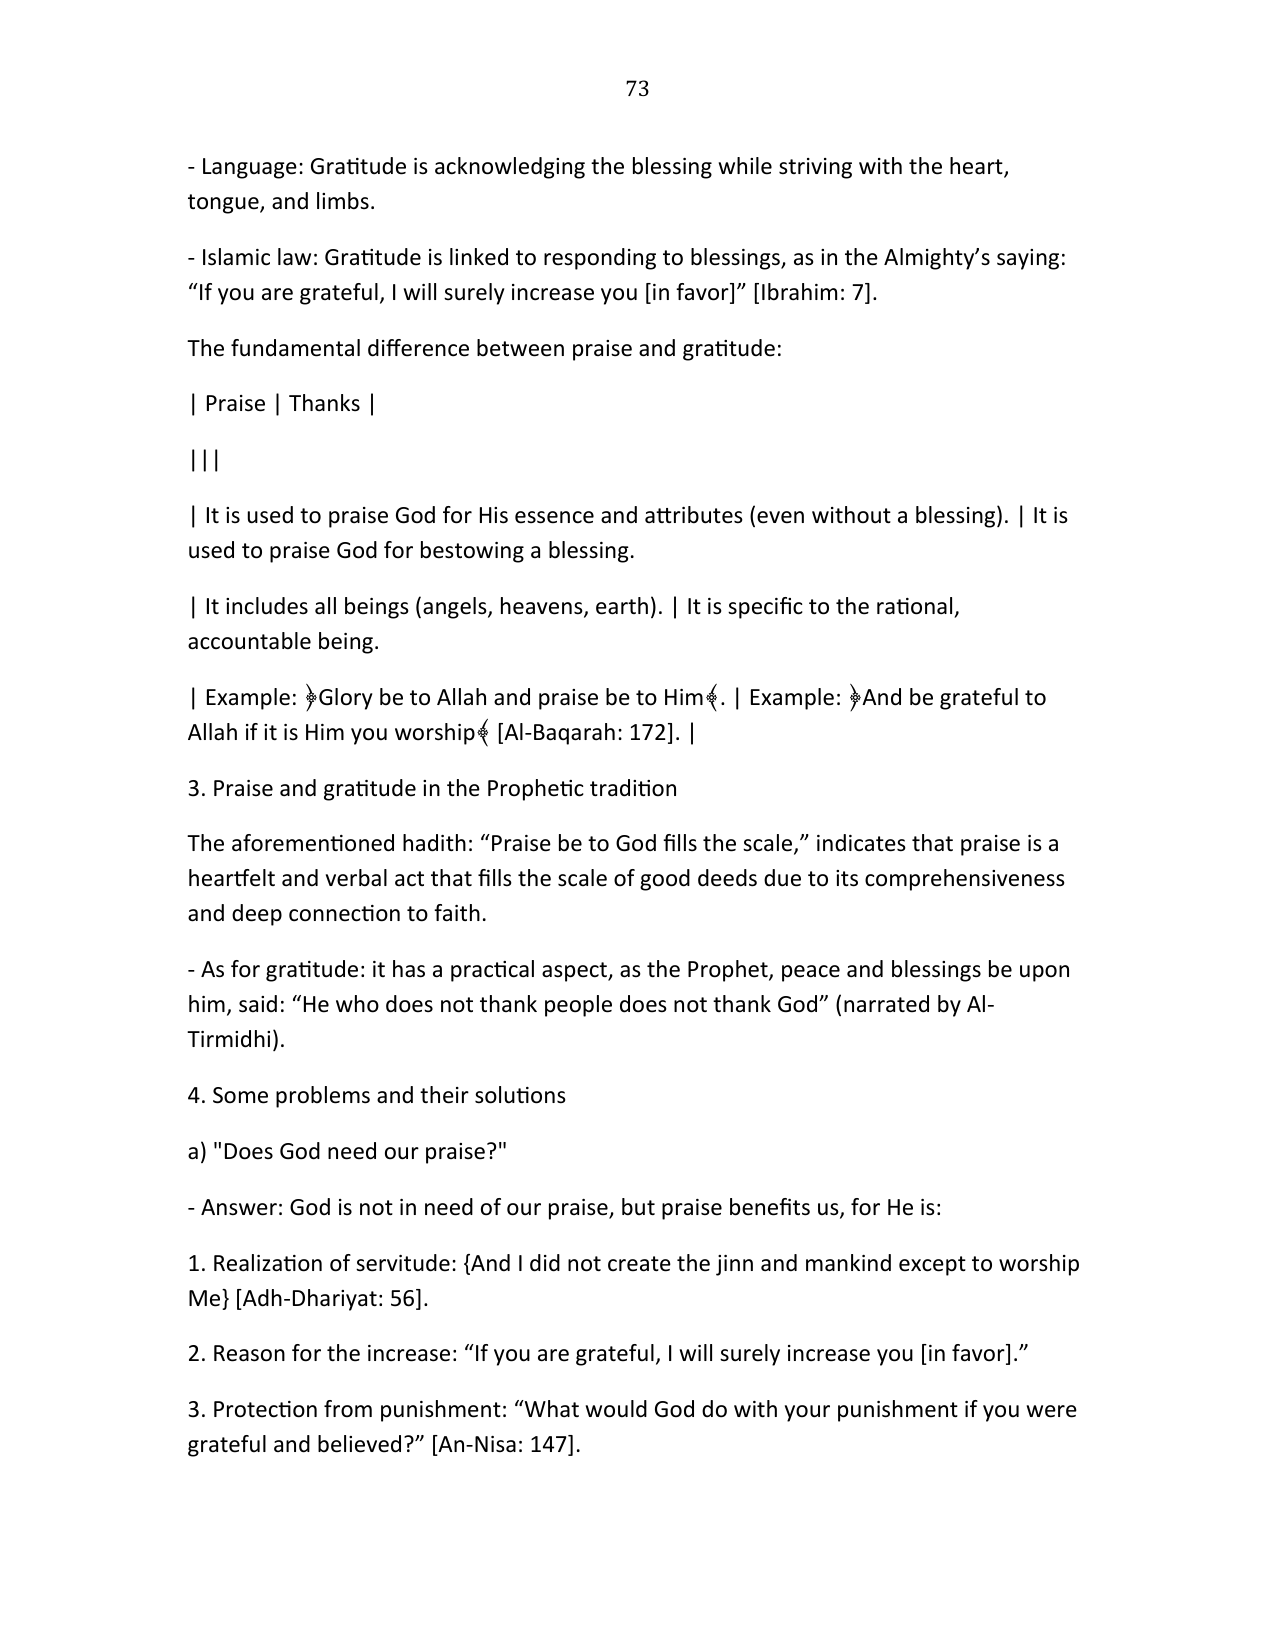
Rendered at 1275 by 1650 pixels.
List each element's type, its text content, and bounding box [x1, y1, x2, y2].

text ||| [187, 443, 1087, 474]
text - Language: Gratitude is acknowledging the blessing while striving with the heart, tongue, and limbs. [187, 150, 1087, 216]
text | It is used to praise God for His essence and attributes (even without a blessing). | It is used to praise God for bestowing a blessing. [187, 499, 1087, 565]
text a) "Does God need our praise?" [187, 1135, 1087, 1166]
text | It includes all beings (angels, heavens, earth). | It is specific to the rational, accountable being. [187, 590, 1087, 656]
text The fundamental difference between praise and gratitude: [187, 332, 1087, 362]
text - As for gratitude: it has a practical aspect, as the Prophet, peace and blessings be upon him, said: “He who does not thank people does not thank God” (narrated by Al-Tirmidhi). [187, 953, 1087, 1054]
text 1. Realization of servitude: {And I did not create the jinn and mankind except to worship Me} [Adh-Dhariyat: 56]. [187, 1247, 1087, 1312]
text 3. Protection from punishment: “What would God do with your punishment if you were grateful and believed?” [An-Nisa: 147]. [187, 1393, 1087, 1459]
text - Answer: God is not in need of our praise, but praise benefits us, for He is: [187, 1191, 1087, 1221]
text - Islamic law: Gratitude is linked to responding to blessings, as in the Almighty’s saying: “If you are grateful, I will surely increase you [in favor]” [Ibrahim: 7]. [187, 241, 1087, 306]
text 4. Some problems and their solutions [187, 1079, 1087, 1110]
text The aforementioned hadith: “Praise be to God fills the scale,” indicates that praise is a heartfelt and verbal act that fills the scale of good deeds due to its comprehensiveness and deep connection to faith. [187, 827, 1087, 928]
text 3. Praise and gratitude in the Prophetic tradition [187, 772, 1087, 802]
text | Example: ﴿Glory be to Allah and praise be to Him﴾. | Example: ﴿And be grateful to Allah if it is Him you worship﴾ [Al-Baqarah: 172]. | [187, 681, 1087, 746]
text 2. Reason for the increase: “If you are grateful, I will surely increase you [in favor].” [187, 1337, 1087, 1368]
text | Praise | Thanks | [187, 387, 1087, 418]
